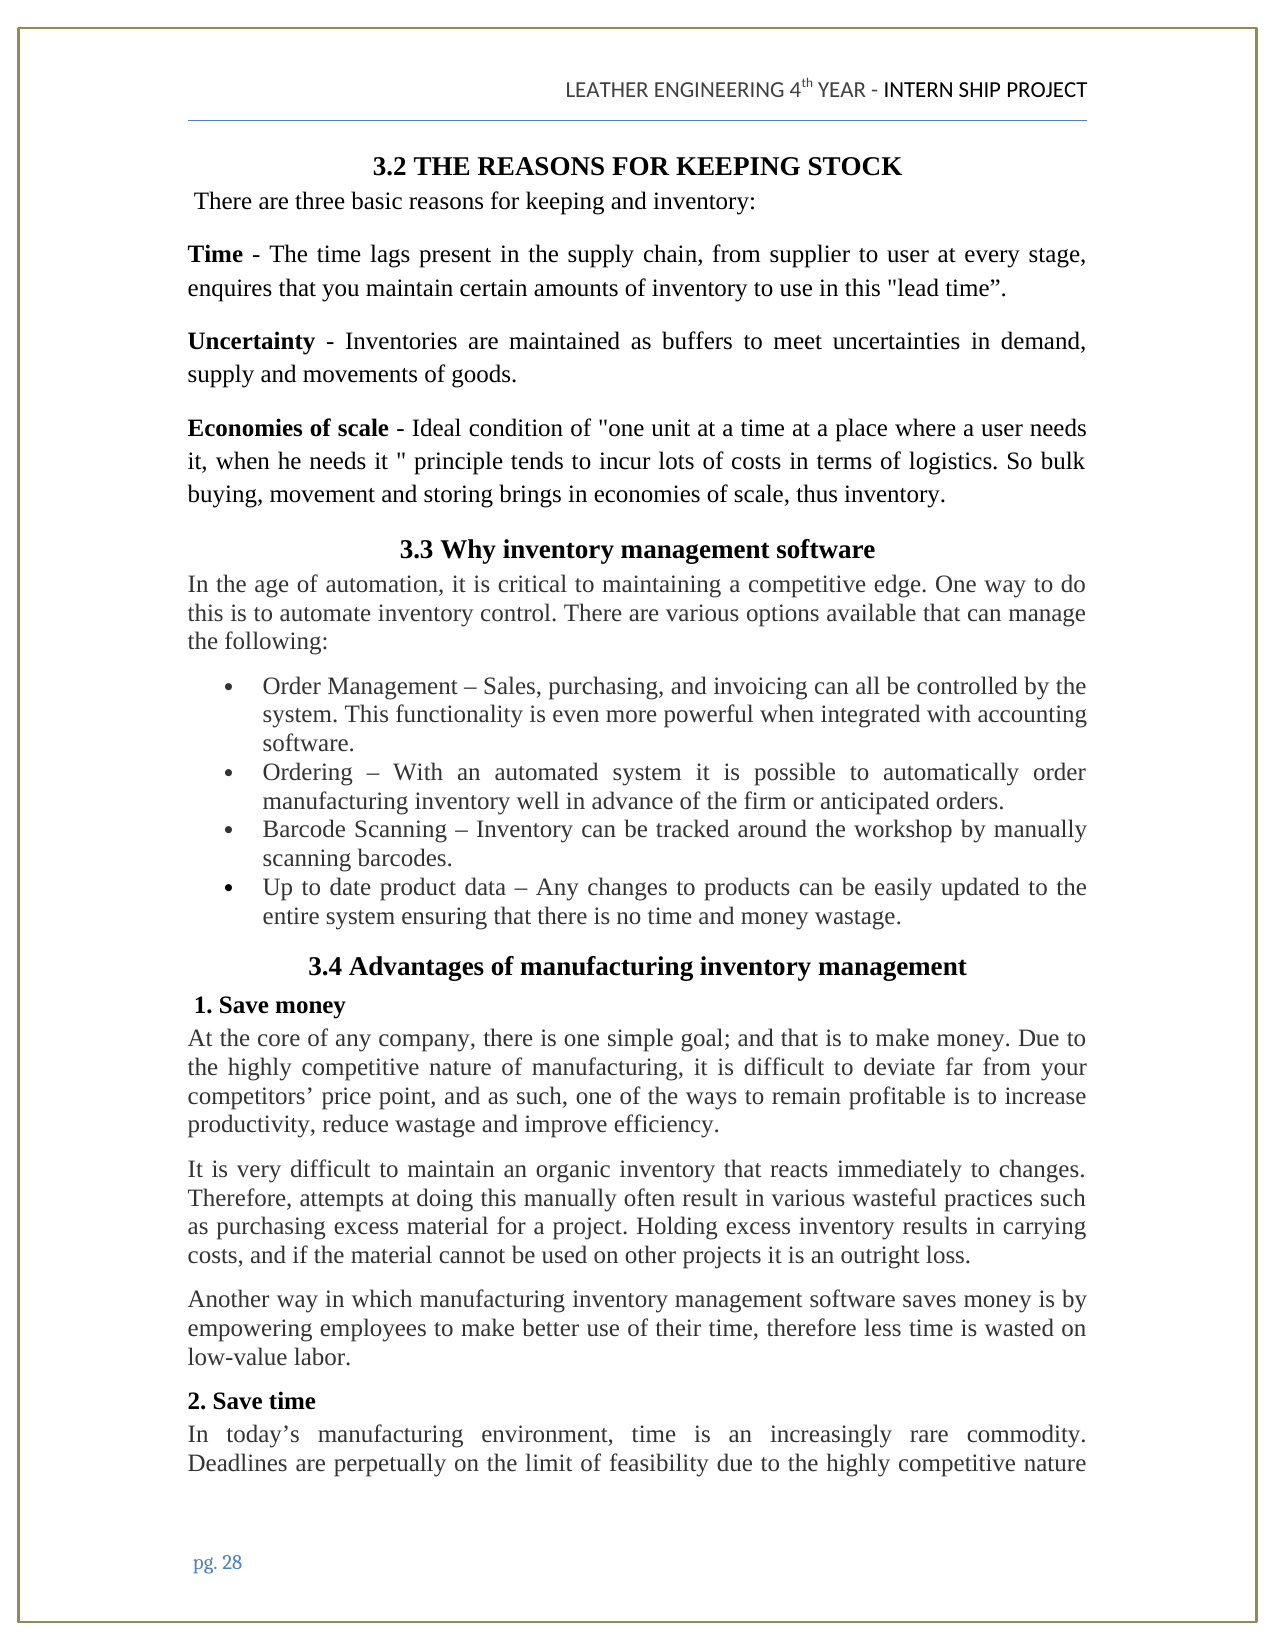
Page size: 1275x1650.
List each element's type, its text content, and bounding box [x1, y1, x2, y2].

text Another way in which manufacturing inventory management software saves money is by empowering employees to make better use of their time, therefore less time is wasted on low-value labor. [187, 1284, 1087, 1371]
text At the core of any company, there is one simple goal; and that is to make money. Due to the highly competitive nature of manufacturing, it is difficult to deviate far from your competitors’ price point, and as such, one of the ways to remain profitable is to increase productivity, reduce wastage and improve efficiency. [187, 1023, 1087, 1138]
text Economies of scale - Ideal condition of "one unit at a time at a place where a user needs it, when he needs it " principle tends to incur lots of costs in terms of logistics. So bulk buying, movement and storing brings in economies of scale, thus inventory. [187, 413, 1087, 508]
subtitle 3.4 Advantages of manufacturing inventory management [187, 950, 1087, 982]
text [187, 1419, 1087, 1477]
list Barcode Scanning – Inventory can be tracked around the workshop by manually scanning barcodes. [225, 814, 1087, 872]
text Time - The time lags present in the supply chain, from supplier to user at every stage, enquires that you maintain certain amounts of inventory to use in this "lead time”. [187, 239, 1087, 301]
text In the age of automation, it is critical to maintaining a competitive edge. One way to do this is to automate inventory control. There are various options available that can manage the following: [187, 569, 1087, 655]
subtitle 1. Save money [187, 990, 1087, 1019]
text It is very difficult to maintain an organic inventory that reacts immediately to changes. Therefore, attempts at doing this manually often result in various wasteful practices such as purchasing excess material for a project. Holding excess inventory results in carrying costs, and if the material cannot be used on other projects it is an outright loss. [187, 1154, 1087, 1269]
list Up to date product data – Any changes to products can be easily updated to the entire system ensuring that there is no time and money wastage. [225, 872, 1087, 929]
list Ordering – With an automated system it is possible to automatically order manufacturing inventory well in advance of the firm or anticipated orders. [225, 757, 1087, 814]
text There are three basic reasons for keeping and inventory: [187, 186, 1087, 214]
subtitle 2. Save time [187, 1386, 1087, 1415]
text Uncertainty - Inventories are maintained as buffers to meet uncertainties in demand, supply and movements of goods. [187, 326, 1087, 388]
subtitle 3.3 Why inventory management software [187, 533, 1087, 564]
subtitle 3.2 THE REASONS FOR KEEPING STOCK [187, 150, 1087, 181]
list Order Management – Sales, purchasing, and invoicing can all be controlled by the system. This functionality is even more powerful when integrated with accounting software. [225, 671, 1087, 757]
